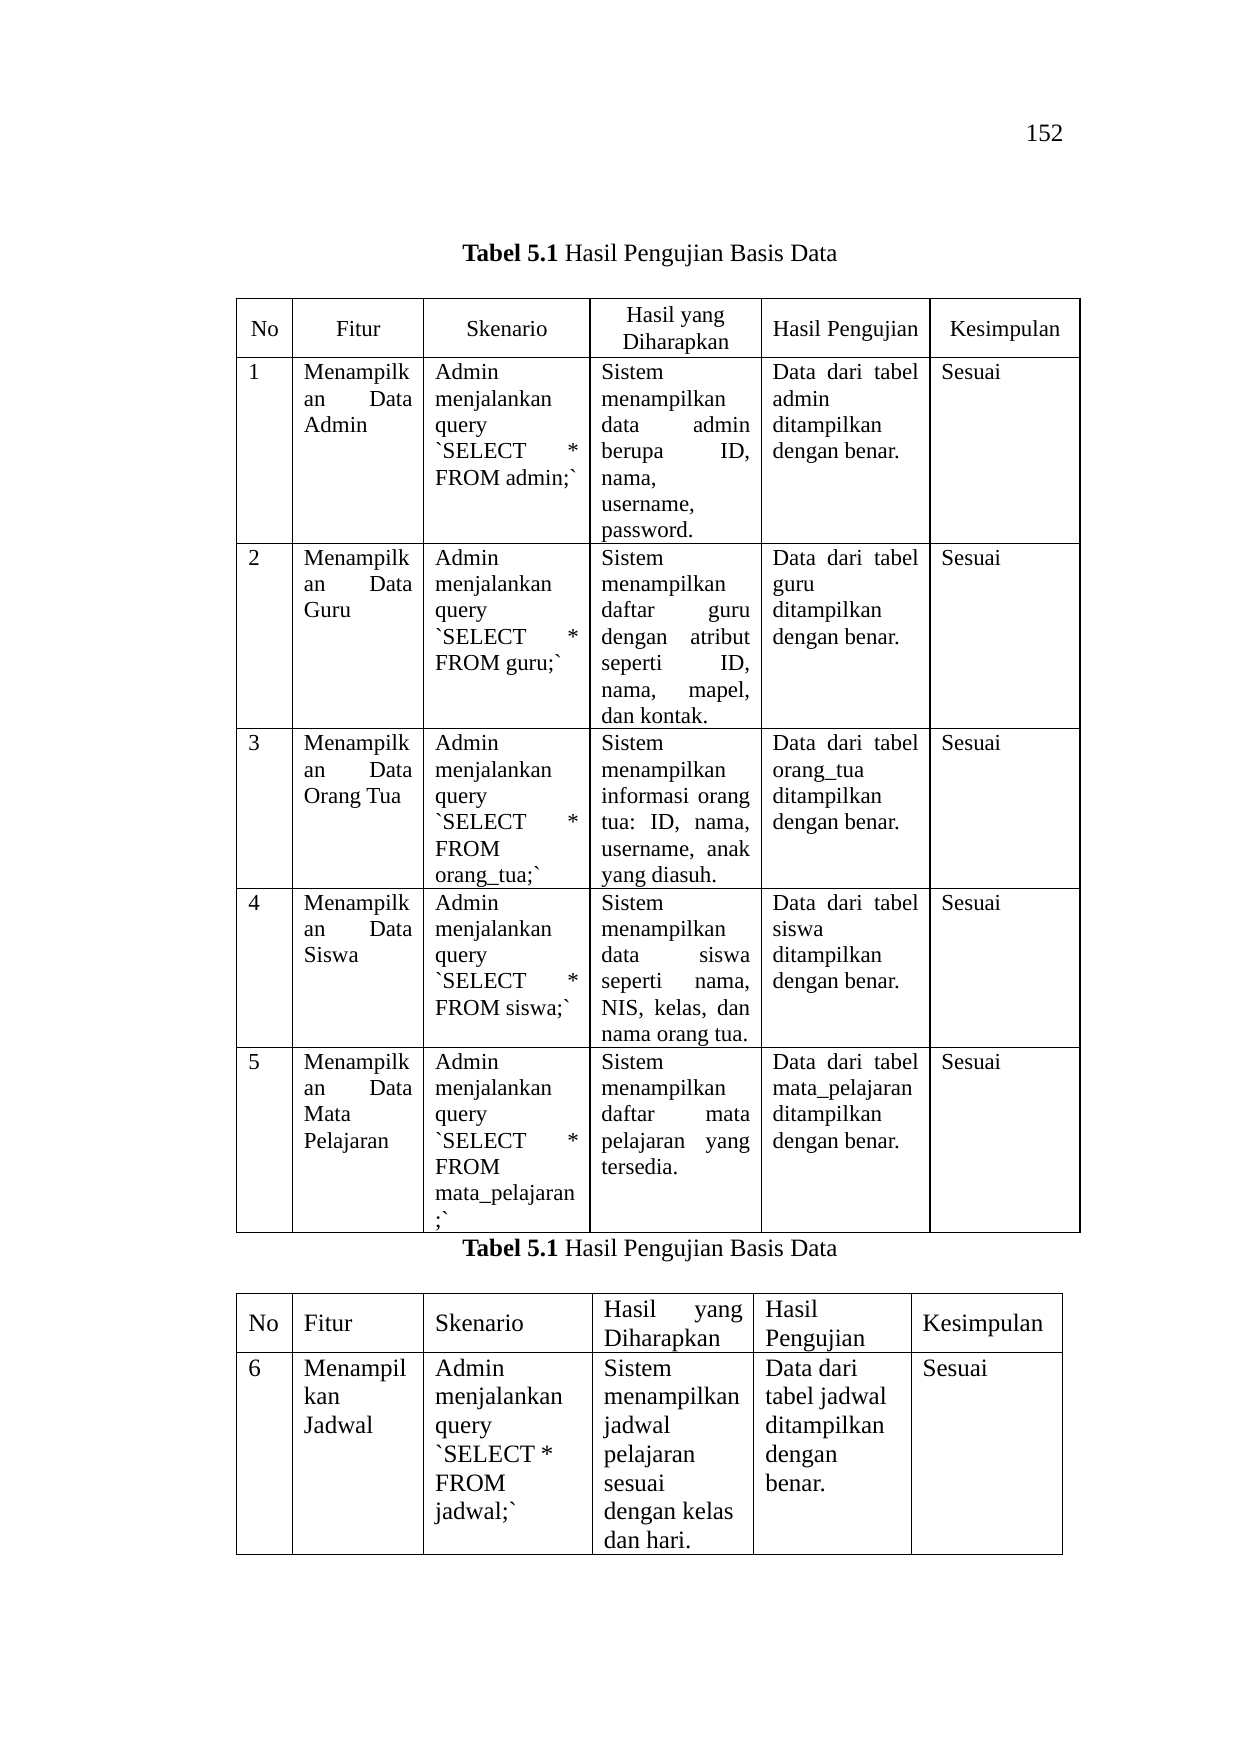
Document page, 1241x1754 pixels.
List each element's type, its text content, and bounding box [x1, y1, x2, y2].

table_cell Menampilkan Data Orang Tua [293, 729, 423, 887]
table_cell Sistem menampilkan data admin berupa ID, nama, username, password. [591, 358, 761, 543]
text Tabel 5.1 Hasil Pengujian Basis Data [236, 1233, 1063, 1262]
table_header No [237, 299, 292, 357]
table_cell Sesuai [912, 1353, 1062, 1554]
table_cell Sistem menampilkan daftar guru dengan atribut seperti ID, nama, mapel, dan kontak. [591, 544, 761, 728]
table_header Kesimpulan [931, 299, 1079, 357]
table_cell Data dari tabel orang_tua ditampilkan dengan benar. [762, 729, 929, 887]
table_cell Data dari tabel mata_pelajaran ditampilkan dengan benar. [762, 1048, 929, 1232]
table_cell Admin menjalankan query `SELECT * FROM jadwal;` [424, 1353, 592, 1554]
table_header Hasil yang Diharapkan [593, 1294, 753, 1352]
table_cell Menampilkan Data Admin [293, 358, 423, 543]
table_cell 5 [237, 1048, 292, 1232]
table_cell Sesuai [931, 729, 1079, 887]
table_cell Sesuai [931, 544, 1079, 728]
table_cell Sistem menampilkan data siswa seperti nama, NIS, kelas, dan nama orang tua. [591, 889, 761, 1047]
table_cell 3 [237, 729, 292, 887]
table_cell Menampilkan Data Guru [293, 544, 423, 728]
table_cell Menampilkan Data Mata Pelajaran [293, 1048, 423, 1232]
table_cell Admin menjalankan query `SELECT * FROM guru;` [424, 544, 589, 728]
table_header Skenario [424, 299, 589, 357]
table_cell Data dari tabel admin ditampilkan dengan benar. [762, 358, 929, 543]
table_cell Menampilkan Jadwal [293, 1353, 423, 1554]
table_cell Sistem menampilkan daftar mata pelajaran yang tersedia. [591, 1048, 761, 1232]
table_cell Sesuai [931, 889, 1079, 1047]
table_cell 2 [237, 544, 292, 728]
table_cell 4 [237, 889, 292, 1047]
table_cell Admin menjalankan query `SELECT * FROM siswa;` [424, 889, 589, 1047]
table_cell Sistem menampilkan informasi orang tua: ID, nama, username, anak yang diasuh. [591, 729, 761, 887]
table_cell Admin menjalankan query `SELECT * FROM orang_tua;` [424, 729, 589, 887]
table_header Hasil Pengujian [762, 299, 929, 357]
table_cell Data dari tabel guru ditampilkan dengan benar. [762, 544, 929, 728]
table_cell Data dari tabel jadwal ditampilkan dengan benar. [754, 1353, 911, 1554]
table_cell 1 [237, 358, 292, 543]
table_cell Sesuai [931, 1048, 1079, 1232]
text Tabel 5.1 Hasil Pengujian Basis Data [236, 238, 1063, 266]
table_cell Admin menjalankan query `SELECT * FROM admin;` [424, 358, 589, 543]
table_cell Sistem menampilkan jadwal pelajaran sesuai dengan kelas dan hari. [593, 1353, 753, 1554]
table_header Kesimpulan [912, 1294, 1062, 1352]
table_header No [237, 1294, 292, 1352]
table_cell Sesuai [931, 358, 1079, 543]
table_cell Data dari tabel siswa ditampilkan dengan benar. [762, 889, 929, 1047]
table_cell Menampilkan Data Siswa [293, 889, 423, 1047]
table_header Skenario [424, 1294, 592, 1352]
table_cell 6 [237, 1353, 292, 1554]
table_header Fitur [293, 299, 423, 357]
table_cell Admin menjalankan query `SELECT * FROM mata_pelajaran;` [424, 1048, 589, 1232]
table_header Hasil Pengujian [754, 1294, 911, 1352]
table_header Fitur [293, 1294, 423, 1352]
table_header Hasil yang Diharapkan [591, 299, 761, 357]
